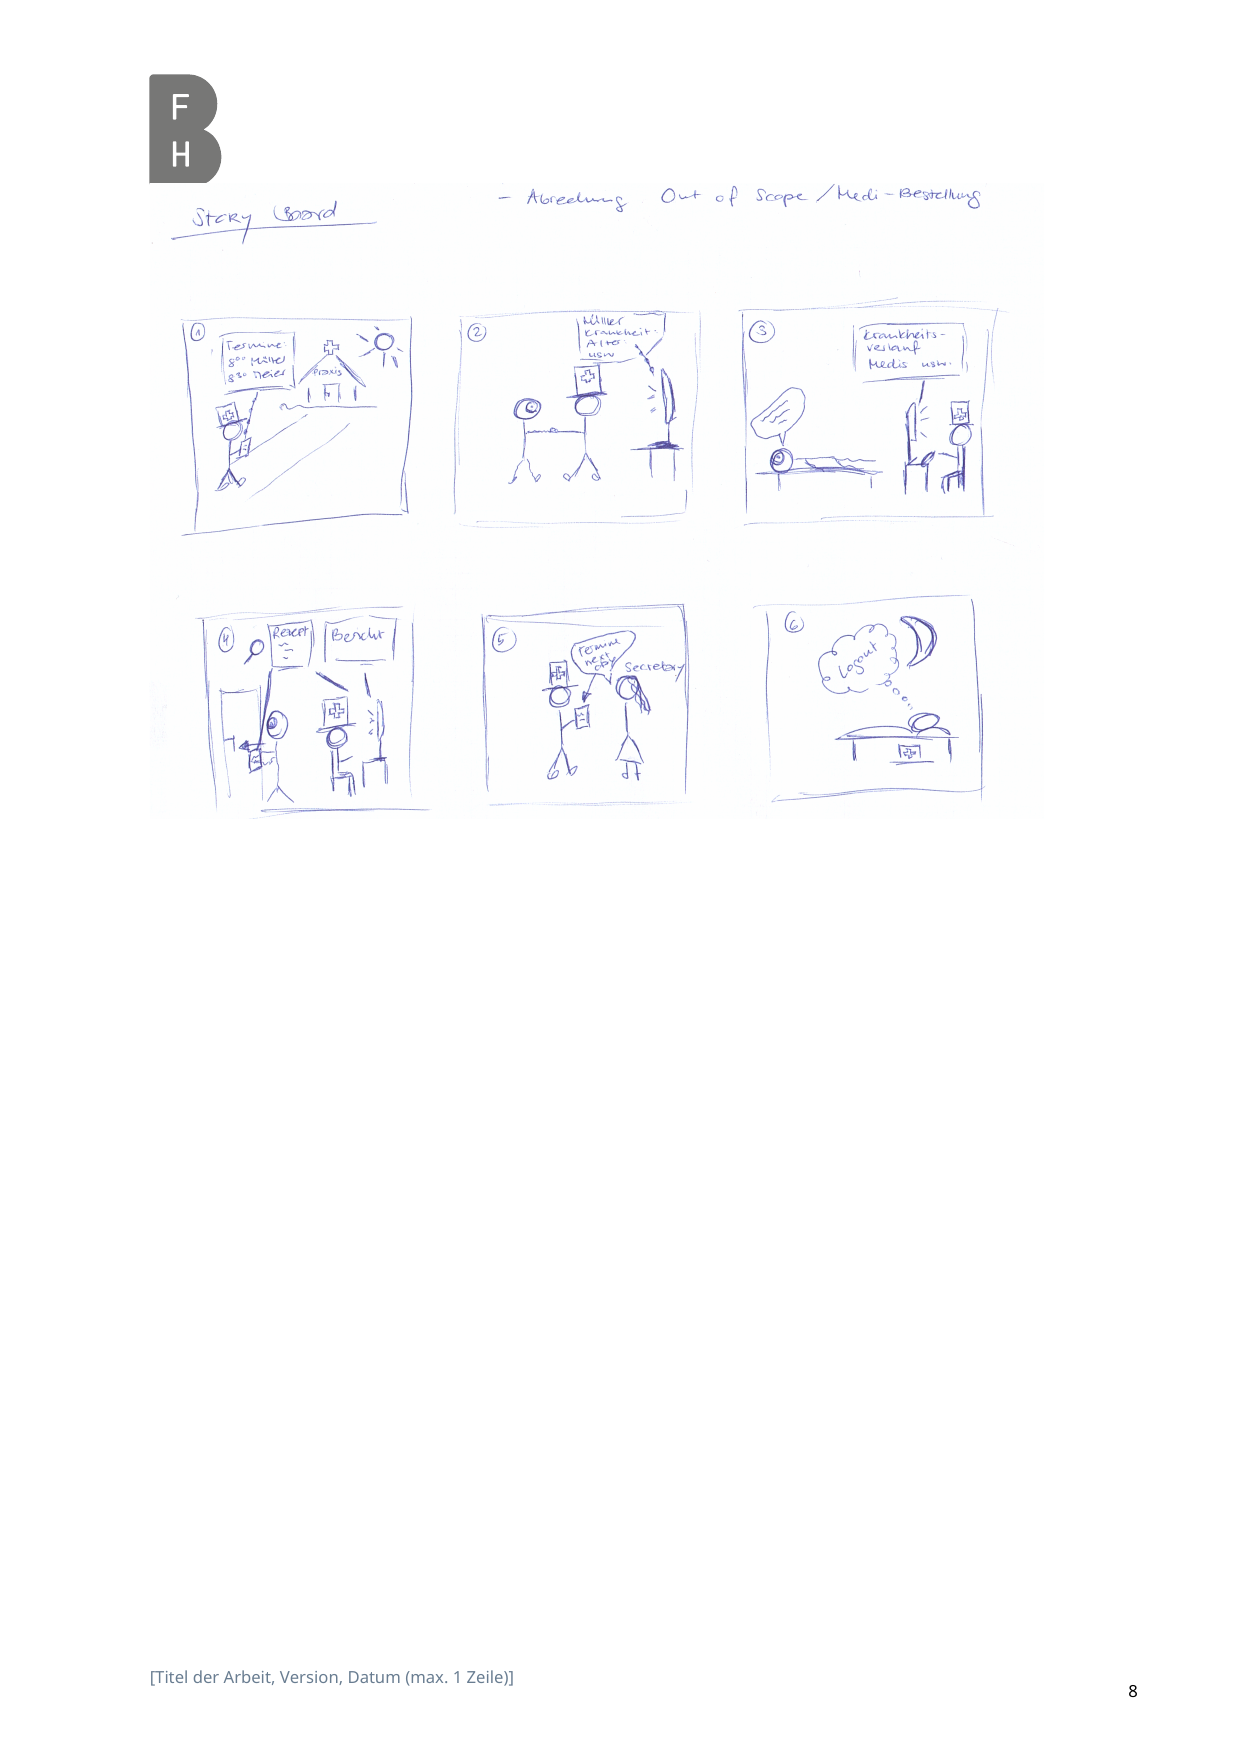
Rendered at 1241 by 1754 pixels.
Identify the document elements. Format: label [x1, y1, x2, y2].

picture [149, 183, 1045, 819]
